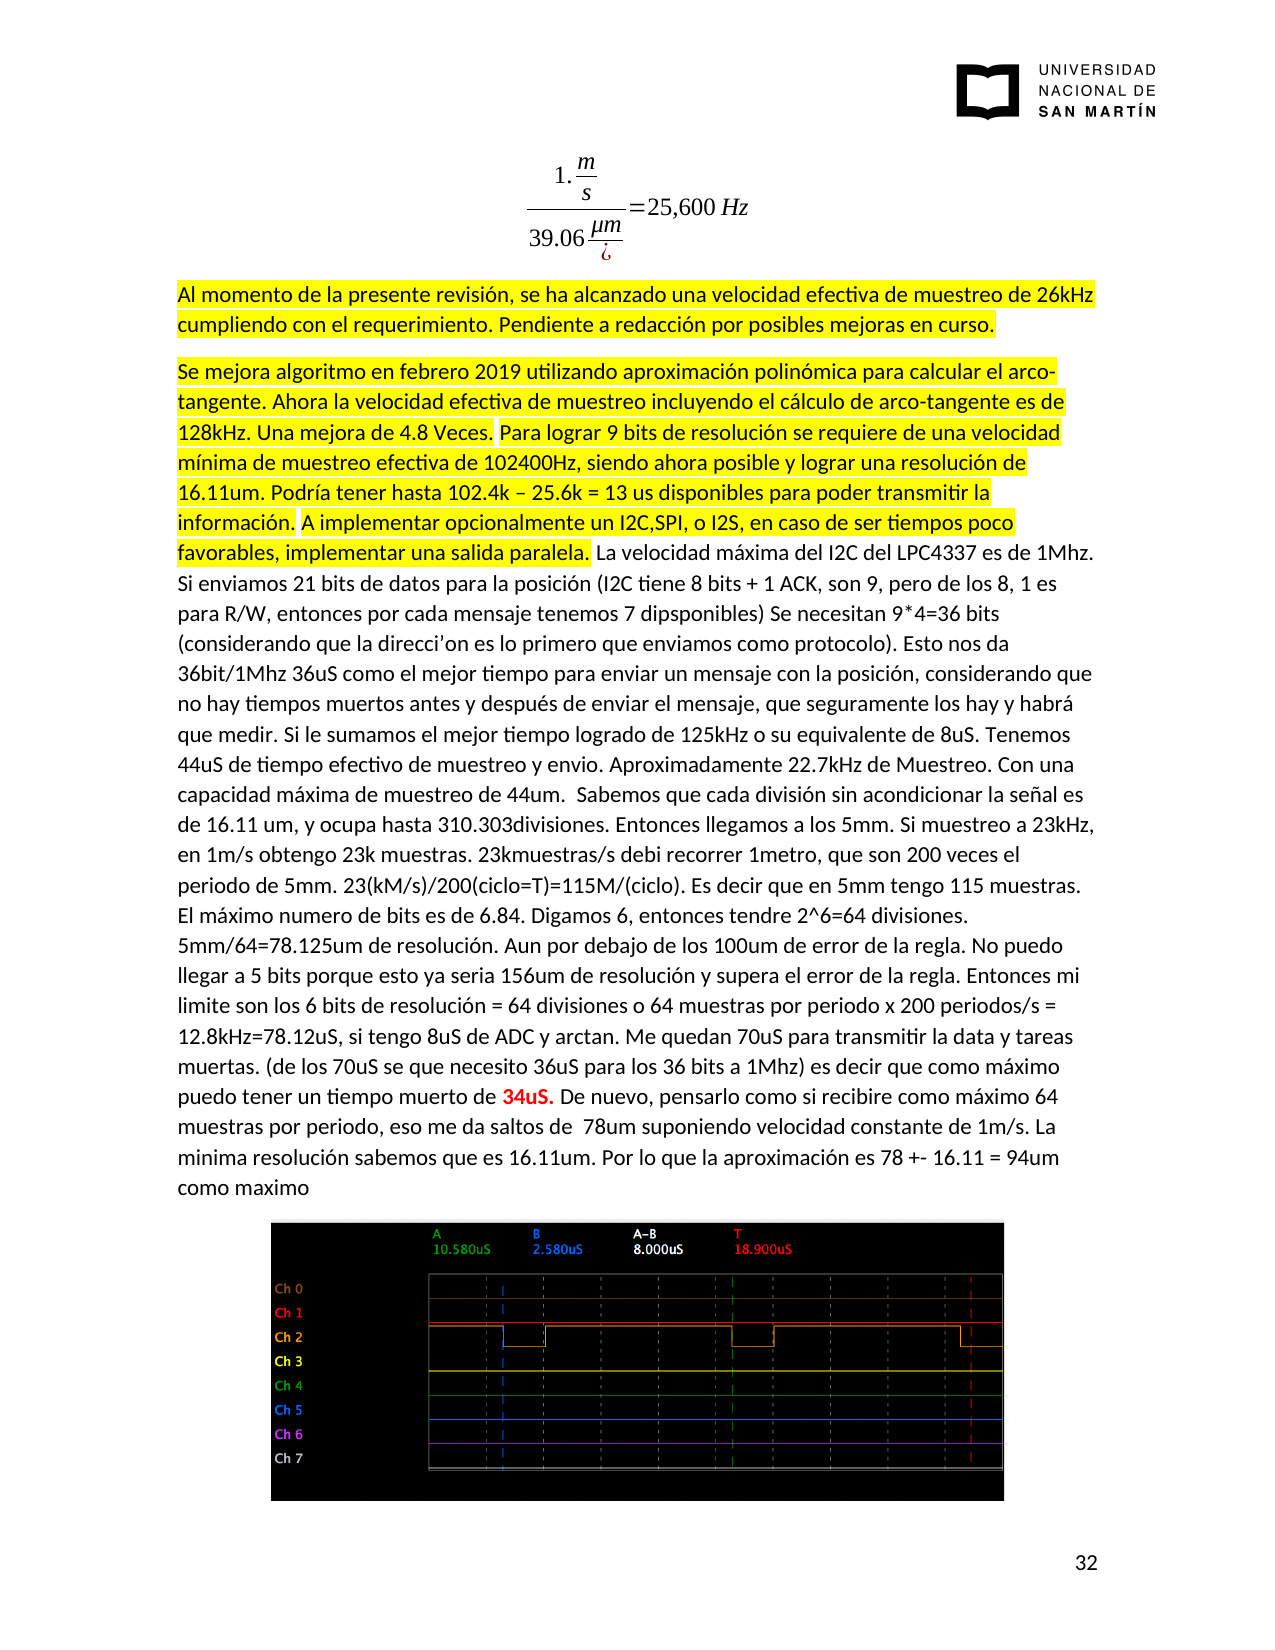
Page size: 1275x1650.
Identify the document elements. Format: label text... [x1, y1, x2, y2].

picture [945, 55, 1165, 128]
text Al momento de la presente revisión, se ha alcanzado una velocidad efectiva de muestreo de 26kHz cumpliendo con el requerimiento. Pendiente a redacción por posibles mejoras en curso. [177, 280, 1098, 338]
text Se mejora algoritmo en febrero 2019 utilizando aproximación polinómica para calcular el arco-tangente. Ahora la velocidad efectiva de muestreo incluyendo el cálculo de arco-tangente es de 128kHz. Una mejora de 4.8 Veces. Para lograr 9 bits de resolución se requiere de una velocidad mínima de muestreo efectiva de 102400Hz, siendo ahora posible y lograr una resolución de 16.11um. Podría tener hasta 102.4k – 25.6k = 13 us disponibles para poder transmitir la información. A implementar opcionalmente un I2C,SPI, o I2S, en caso de ser tiempos poco favorables, implementar una salida paralela. La velocidad máxima del I2C del LPC4337 es de 1Mhz. Si enviamos 21 bits de datos para la posición (I2C tiene 8 bits + 1 ACK, son 9, pero de los 8, 1 es para R/W, entonces por cada mensaje tenemos 7 dipsponibles) Se necesitan 9*4=36 bits (considerando que la direcci’on es lo primero que enviamos como protocolo). Esto nos da 36bit/1Mhz 36uS como el mejor tiempo para enviar un mensaje con la posición, considerando que no hay tiempos muertos antes y después de enviar el mensaje, que seguramente los hay y habrá que medir. Si le sumamos el mejor tiempo logrado de 125kHz o su equivalente de 8uS. Tenemos 44uS de tiempo efectivo de muestreo y envio. Aproximadamente 22.7kHz de Muestreo. Con una capacidad máxima de muestreo de 44um. Sabemos que cada división sin acondicionar la señal es de 16.11 um, y ocupa hasta 310.303divisiones. Entonces llegamos a los 5mm. Si muestreo a 23kHz, en 1m/s obtengo 23k muestras. 23kmuestras/s debi recorrer 1metro, que son 200 veces el periodo de 5mm. 23(kM/s)/200(ciclo=T)=115M/(ciclo). Es decir que en 5mm tengo 115 muestras. El máximo numero de bits es de 6.84. Digamos 6, entonces tendre 2^6=64 divisiones. 5mm/64=78.125um de resolución. Aun por debajo de los 100um de error de la regla. No puedo llegar a 5 bits porque esto ya seria 156um de resolución y supera el error de la regla. Entonces mi limite son los 6 bits de resolución = 64 divisiones o 64 muestras por periodo x 200 periodos/s = 12.8kHz=78.12uS, si tengo 8uS de ADC y arctan. Me quedan 70uS para transmitir la data y tareas muertas. (de los 70uS se que necesito 36uS para los 36 bits a 1Mhz) es decir que como máximo puedo tener un tiempo muerto de 34uS. De nuevo, pensarlo como si recibire como máximo 64 muestras por periodo, eso me da saltos de 78um suponiendo velocidad constante de 1m/s. La minima resolución sabemos que es 16.11um. Por lo que la aproximación es 78 +- 16.11 = 94um como maximo [177, 357, 1098, 1201]
picture [270, 1219, 1005, 1501]
